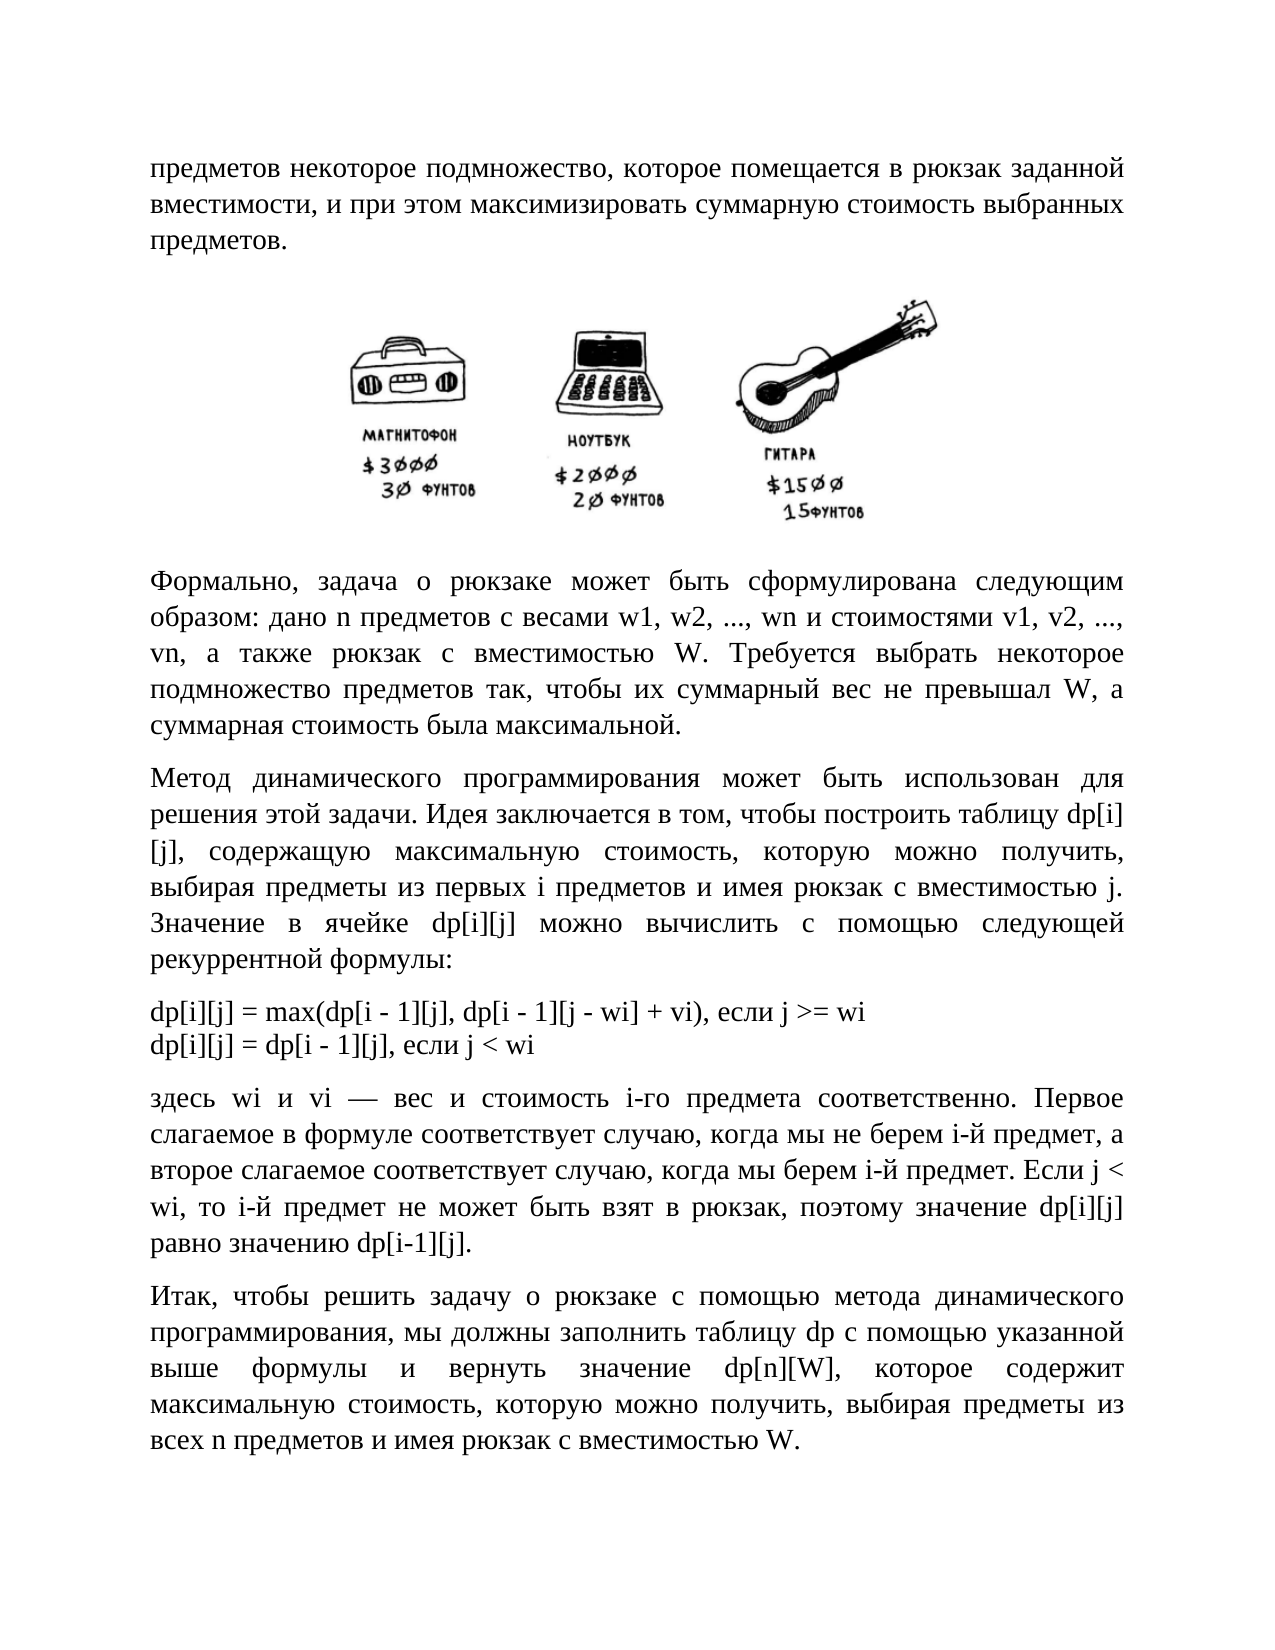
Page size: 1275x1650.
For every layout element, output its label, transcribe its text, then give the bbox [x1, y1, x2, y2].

text dp[i][j] = dp[i - 1][j], если j < wi [150, 1027, 1125, 1061]
text Итак, чтобы решить задачу о рюкзаке с помощью метода динамического программирования, мы должны заполнить таблицу dp с помощью указанной выше формулы и вернуть значение dp[n][W], которое содержит максимальную стоимость, которую можно получить, выбирая предметы из всех n предметов и имея рюкзак с вместимостью W. [150, 1278, 1125, 1456]
text dp[i][j] = max(dp[i - 1][j], dp[i - 1][j - wi] + vi), если j >= wi [150, 994, 1125, 1027]
picture [286, 275, 989, 544]
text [150, 150, 1125, 256]
text Метод динамического программирования может быть использован для решения этой задачи. Идея заключается в том, чтобы построить таблицу dp[i][j], содержащую максимальную стоимость, которую можно получить, выбирая предметы из первых i предметов и имея рюкзак с вместимостью j. Значение в ячейке dp[i][j] можно вычислить с помощью следующей рекуррентной формулы: [150, 760, 1125, 974]
text Формально, задача о рюкзаке может быть сформулирована следующим образом: дано n предметов с весами w1, w2, ..., wn и стоимостями v1, v2, ..., vn, а также рюкзак с вместимостью W. Требуется выбрать некоторое подмножество предметов так, чтобы их суммарный вес не превышал W, а суммарная стоимость была максимальной. [150, 563, 1125, 741]
text здесь wi и vi — вес и стоимость i-го предмета соответственно. Первое слагаемое в формуле соответствует случаю, когда мы не берем i-й предмет, а второе слагаемое соответствует случаю, когда мы берем i-й предмет. Если j < wi, то i-й предмет не может быть взят в рюкзак, поэтому значение dp[i][j] равно значению dp[i-1][j]. [150, 1080, 1125, 1258]
